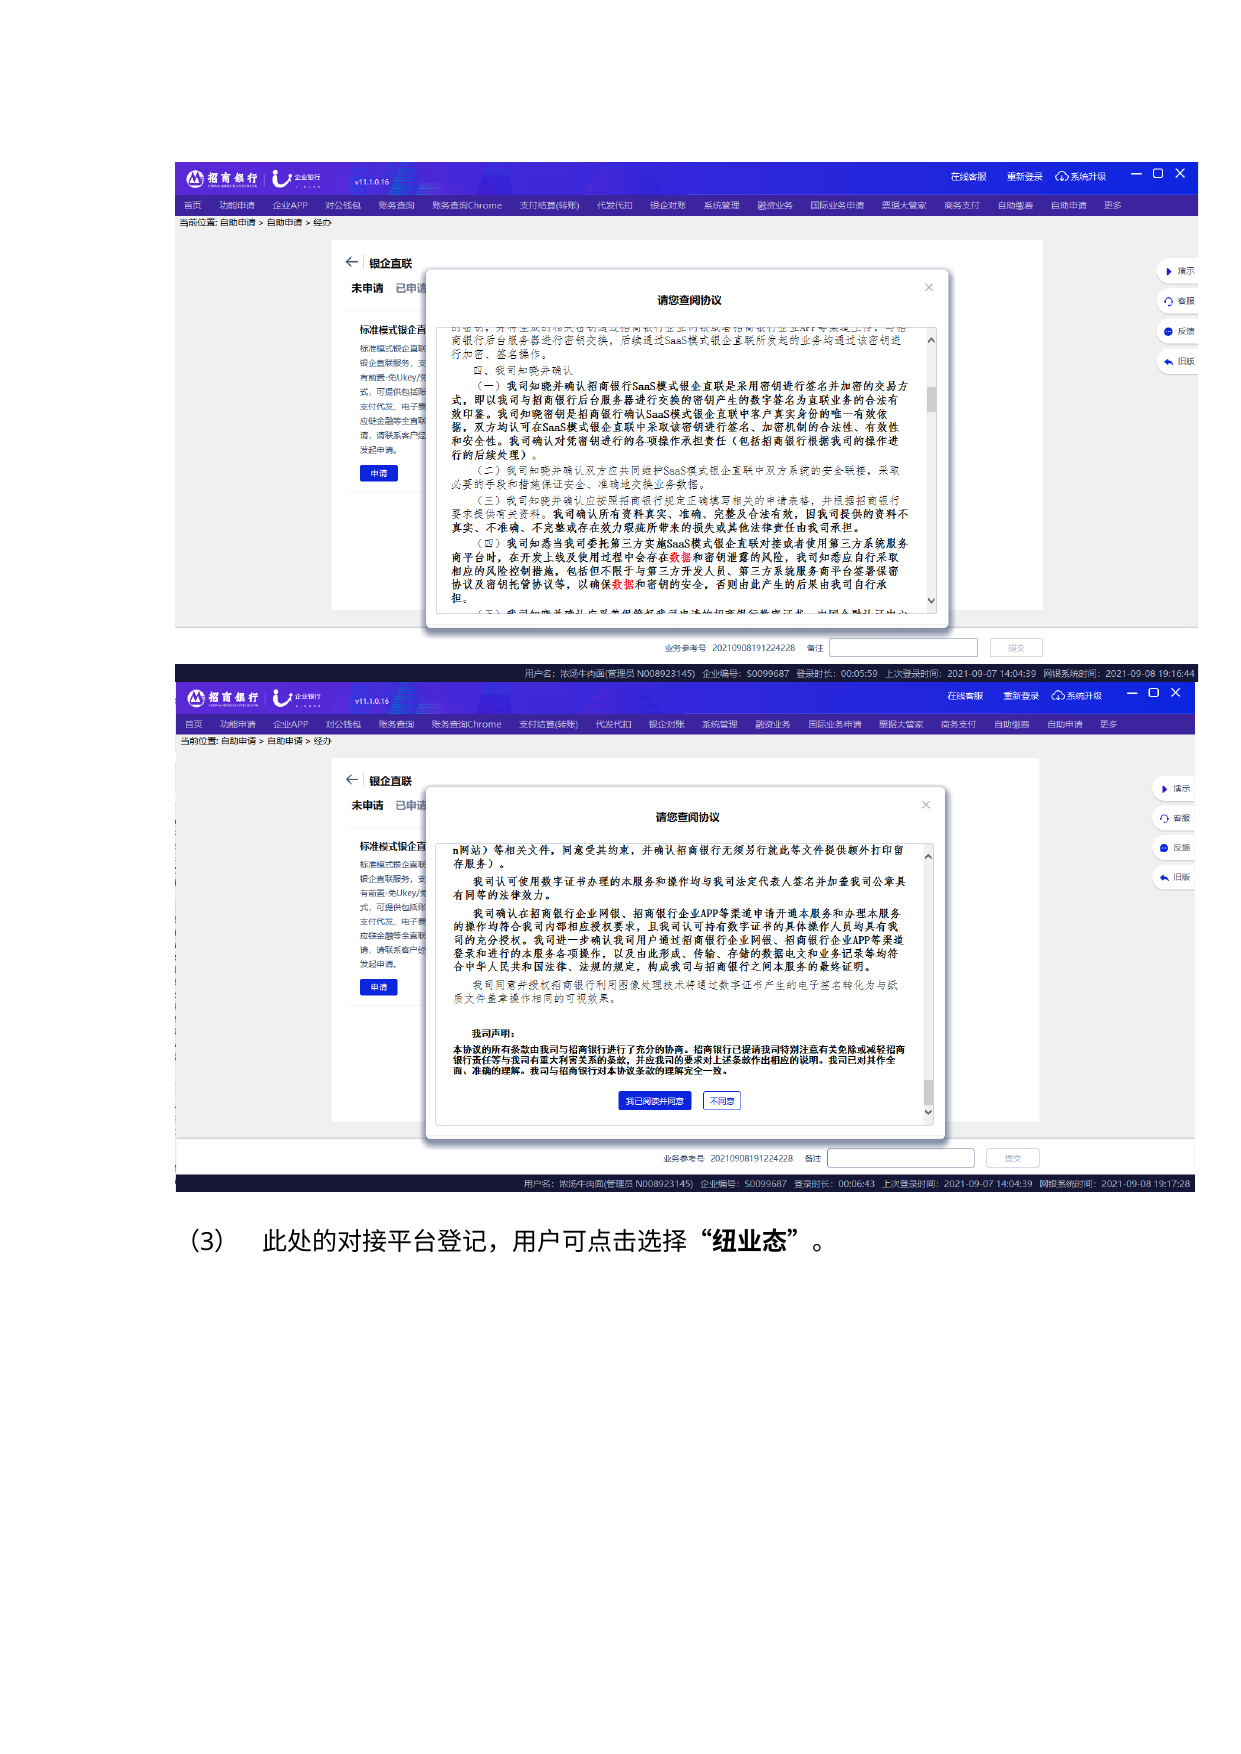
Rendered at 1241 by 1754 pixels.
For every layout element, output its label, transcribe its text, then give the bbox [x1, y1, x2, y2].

picture [175, 162, 1199, 1192]
list 此处的对接平台登记，用户可点击选择“纽业态”。 [175, 1221, 1076, 1258]
